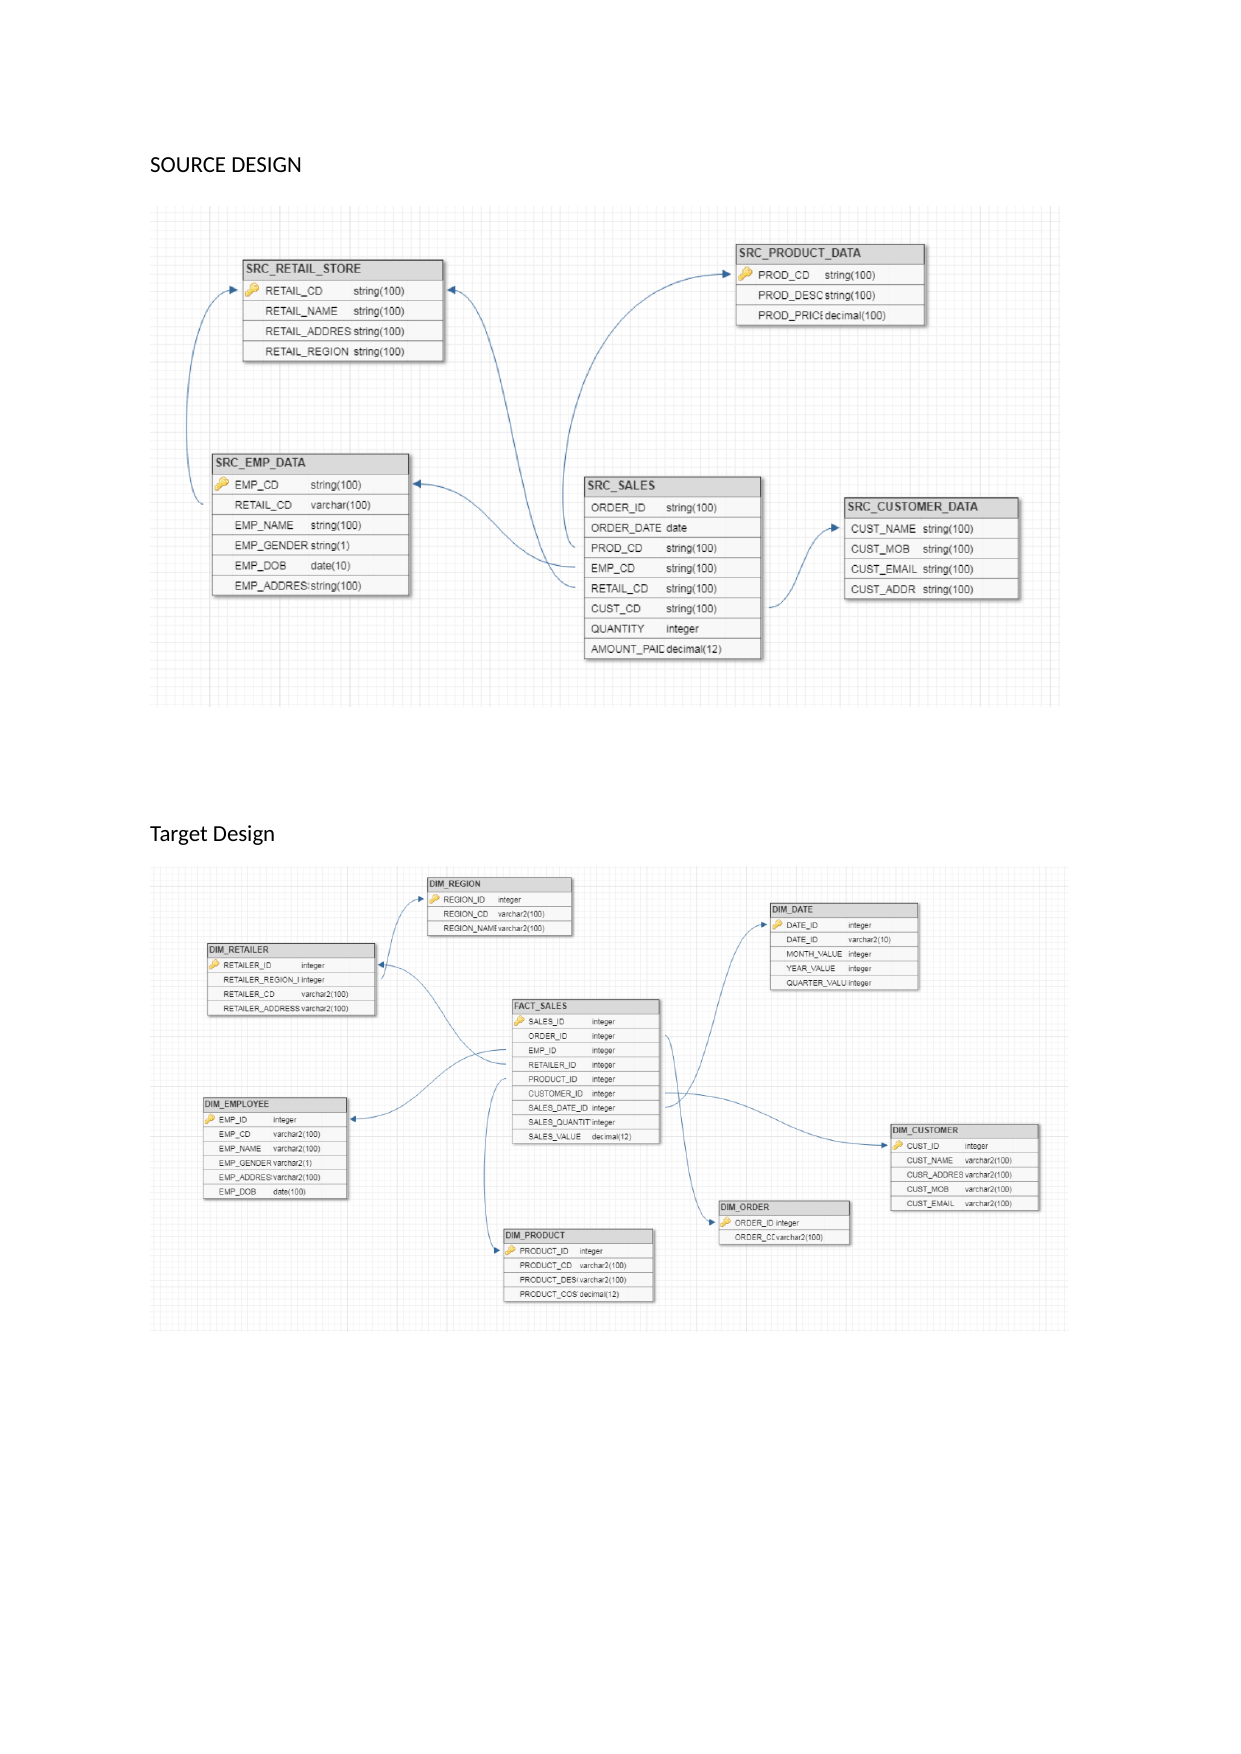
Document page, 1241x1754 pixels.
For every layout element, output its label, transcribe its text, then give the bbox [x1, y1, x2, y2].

picture [150, 866, 1091, 1332]
picture [150, 206, 1091, 707]
text Target Design [150, 819, 1090, 848]
text SOURCE DESIGN [150, 150, 1090, 178]
